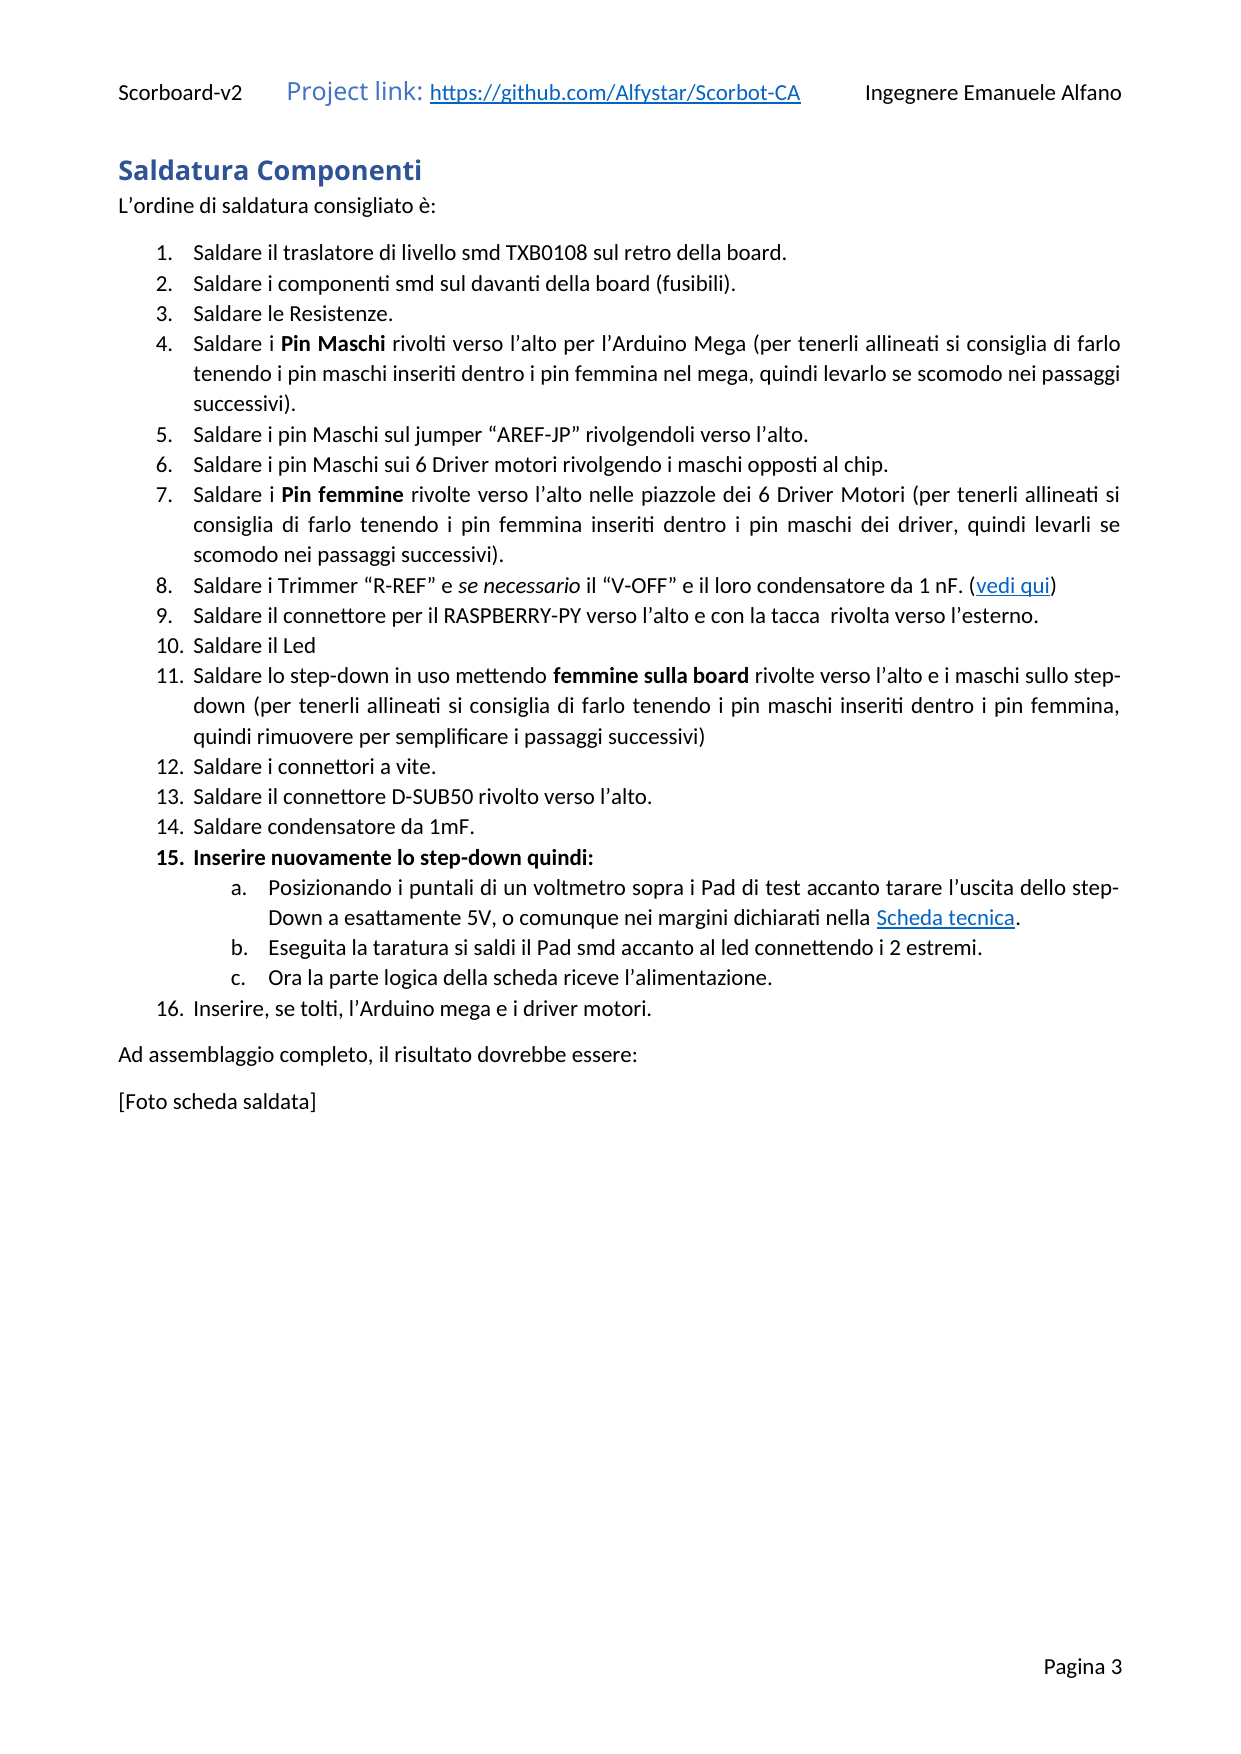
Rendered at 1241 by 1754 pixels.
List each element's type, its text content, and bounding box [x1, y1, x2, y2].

list Inserire nuovamente lo step-down quindi: [156, 843, 1122, 871]
list Saldare le Resistenze. [156, 299, 1122, 327]
list Saldare lo step-down in uso mettendo femmine sulla board rivolte verso l’alto e i maschi sullo step-down (per tenerli allineati si consiglia di farlo tenendo i pin maschi inseriti dentro i pin femmina, quindi rimuovere per semplificare i passaggi successivi) [156, 661, 1122, 750]
list Saldare i Pin femmine rivolte verso l’alto nelle piazzole dei 6 Driver Motori (per tenerli allineati si consiglia di farlo tenendo i pin femmina inseriti dentro i pin maschi dei driver, quindi levarli se scomodo nei passaggi successivi). [156, 480, 1122, 568]
text Ad assemblaggio completo, il risultato dovrebbe essere: [118, 1041, 1122, 1068]
list Eseguita la taratura si saldi il Pad smd accanto al led connettendo i 2 estremi. [231, 933, 1122, 961]
text L’ordine di saldatura consigliato è: [118, 192, 1122, 219]
list Saldare i Trimmer “R-REF” e se necessario il “V-OFF” e il loro condensatore da 1 nF. (vedi qui) [156, 571, 1122, 599]
text [Foto scheda saldata] [118, 1087, 1122, 1115]
list Saldare i Pin Maschi rivolti verso l’alto per l’Arduino Mega (per tenerli allineati si consiglia di farlo tenendo i pin maschi inseriti dentro i pin femmina nel mega, quindi levarlo se scomodo nei passaggi successivi). [156, 329, 1122, 417]
list Saldare il Led [156, 631, 1122, 659]
list Saldare i connettori a vite. [156, 752, 1122, 780]
list Saldare il traslatore di livello smd TXB0108 sul retro della board. [156, 238, 1122, 266]
list Saldare i pin Maschi sui 6 Driver motori rivolgendo i maschi opposti al chip. [156, 450, 1122, 478]
list Posizionando i puntali di un voltmetro sopra i Pad di test accanto tarare l’uscita dello step-Down a esattamente 5V, o comunque nei margini dichiarati nella Scheda tecnica. [231, 873, 1122, 931]
list Ora la parte logica della scheda riceve l’alimentazione. [231, 963, 1122, 991]
list Saldare il connettore D-SUB50 rivolto verso l’alto. [156, 782, 1122, 810]
list Saldare condensatore da 1mF. [156, 812, 1122, 840]
list Saldare i componenti smd sul davanti della board (fusibili). [156, 269, 1122, 297]
list Inserire, se tolti, l’Arduino mega e i driver motori. [156, 994, 1122, 1022]
list Saldare il connettore per il RASPBERRY-PY verso l’alto e con la tacca rivolta verso l’esterno. [156, 601, 1122, 629]
subtitle Saldatura Componenti [118, 152, 1122, 189]
list Saldare i pin Maschi sul jumper “AREF-JP” rivolgendoli verso l’alto. [156, 420, 1122, 448]
